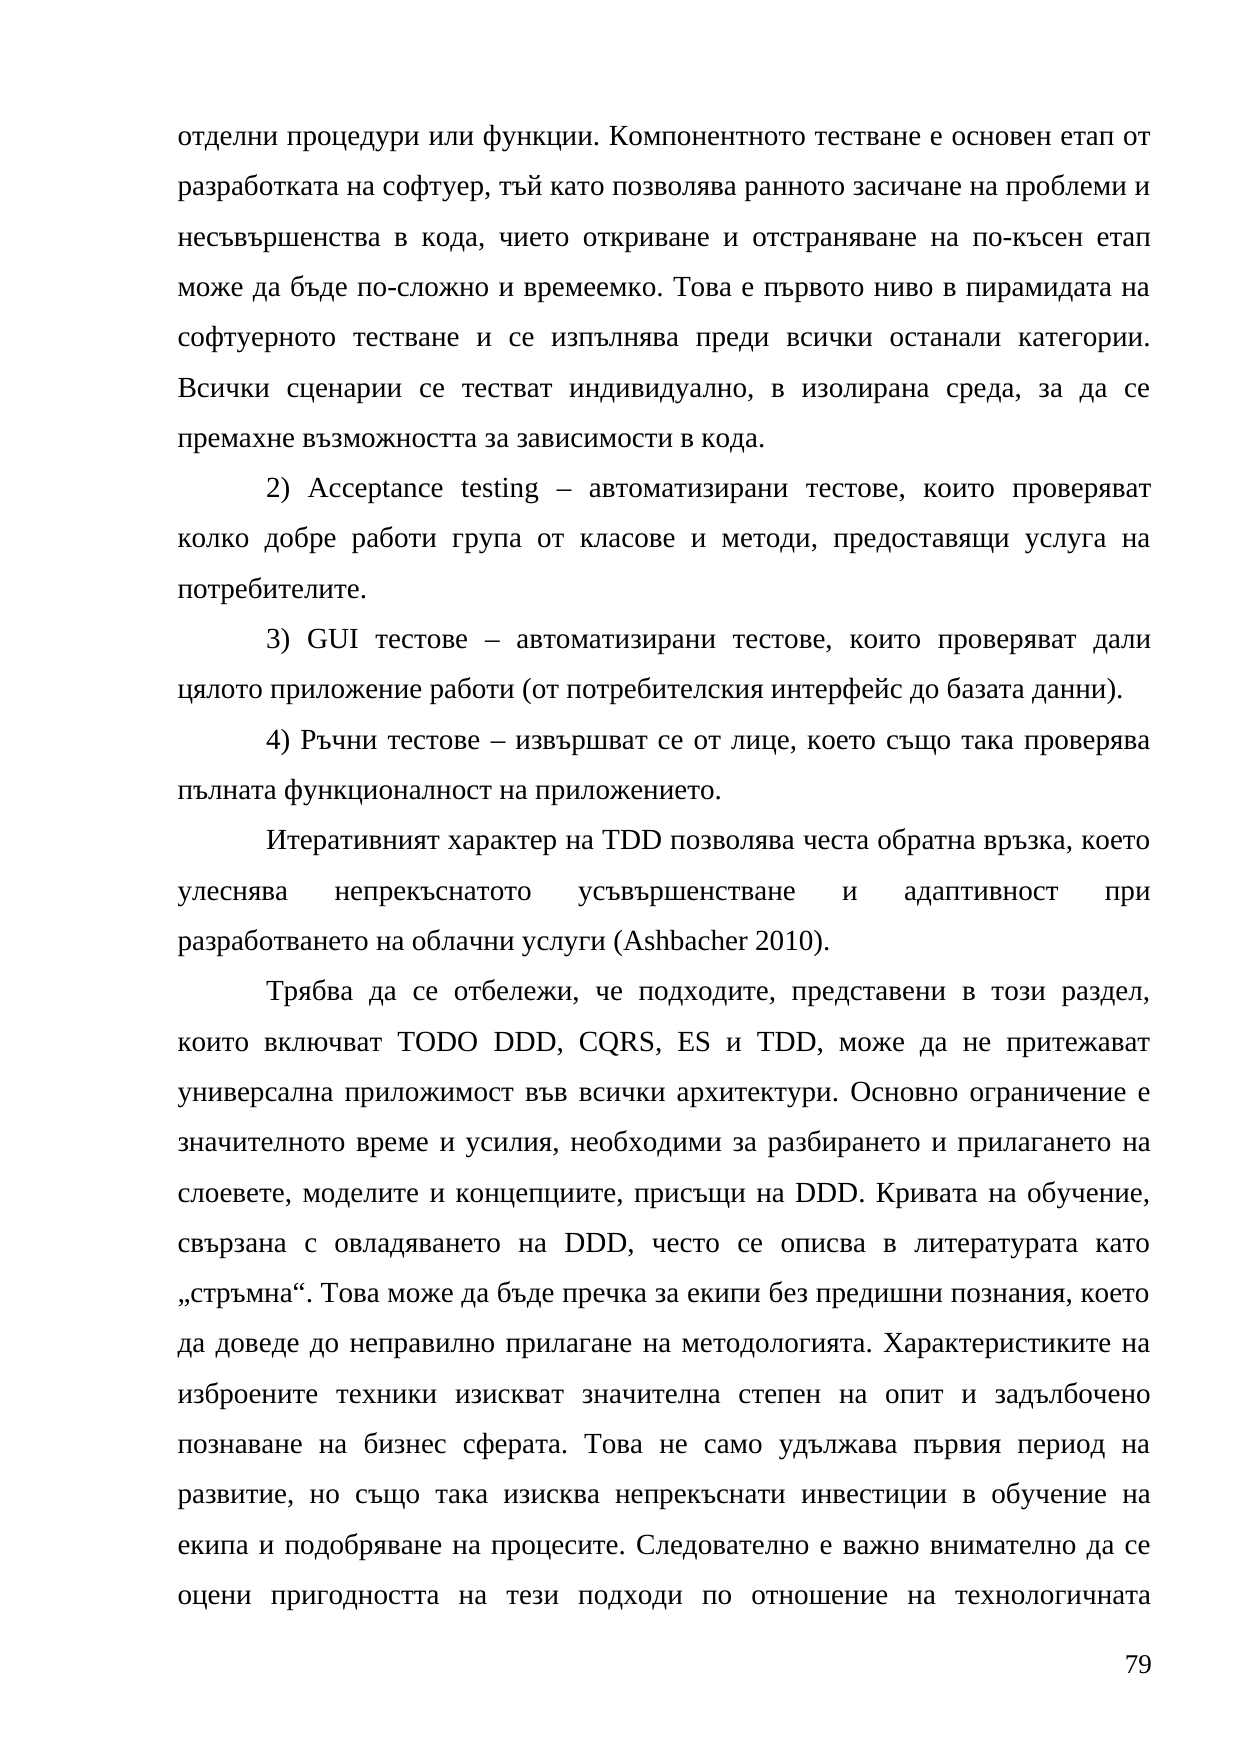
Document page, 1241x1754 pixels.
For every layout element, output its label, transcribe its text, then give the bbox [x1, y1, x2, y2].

text 3) GUI тестове – автоматизирани тестове, които проверяват дали цялото приложение работи (от потребителския интерфейс до базата данни). [177, 621, 1152, 705]
text 2) Acceptance testing – автоматизирани тестове, които проверяват колко добре работи група от класове и методи, предоставящи услуга на потребителите. [177, 470, 1152, 604]
text 4) Ръчни тестове – извършват се от лице, което също така проверява пълната функционалност на приложението. [177, 722, 1152, 806]
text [177, 973, 1152, 1611]
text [177, 118, 1152, 453]
text Итеративният характер на TDD позволява честа обратна връзка, което улеснява непрекъснатото усъвършенстване и адаптивност при разработването на облачни услуги (Ashbacher 2010). [177, 822, 1152, 957]
